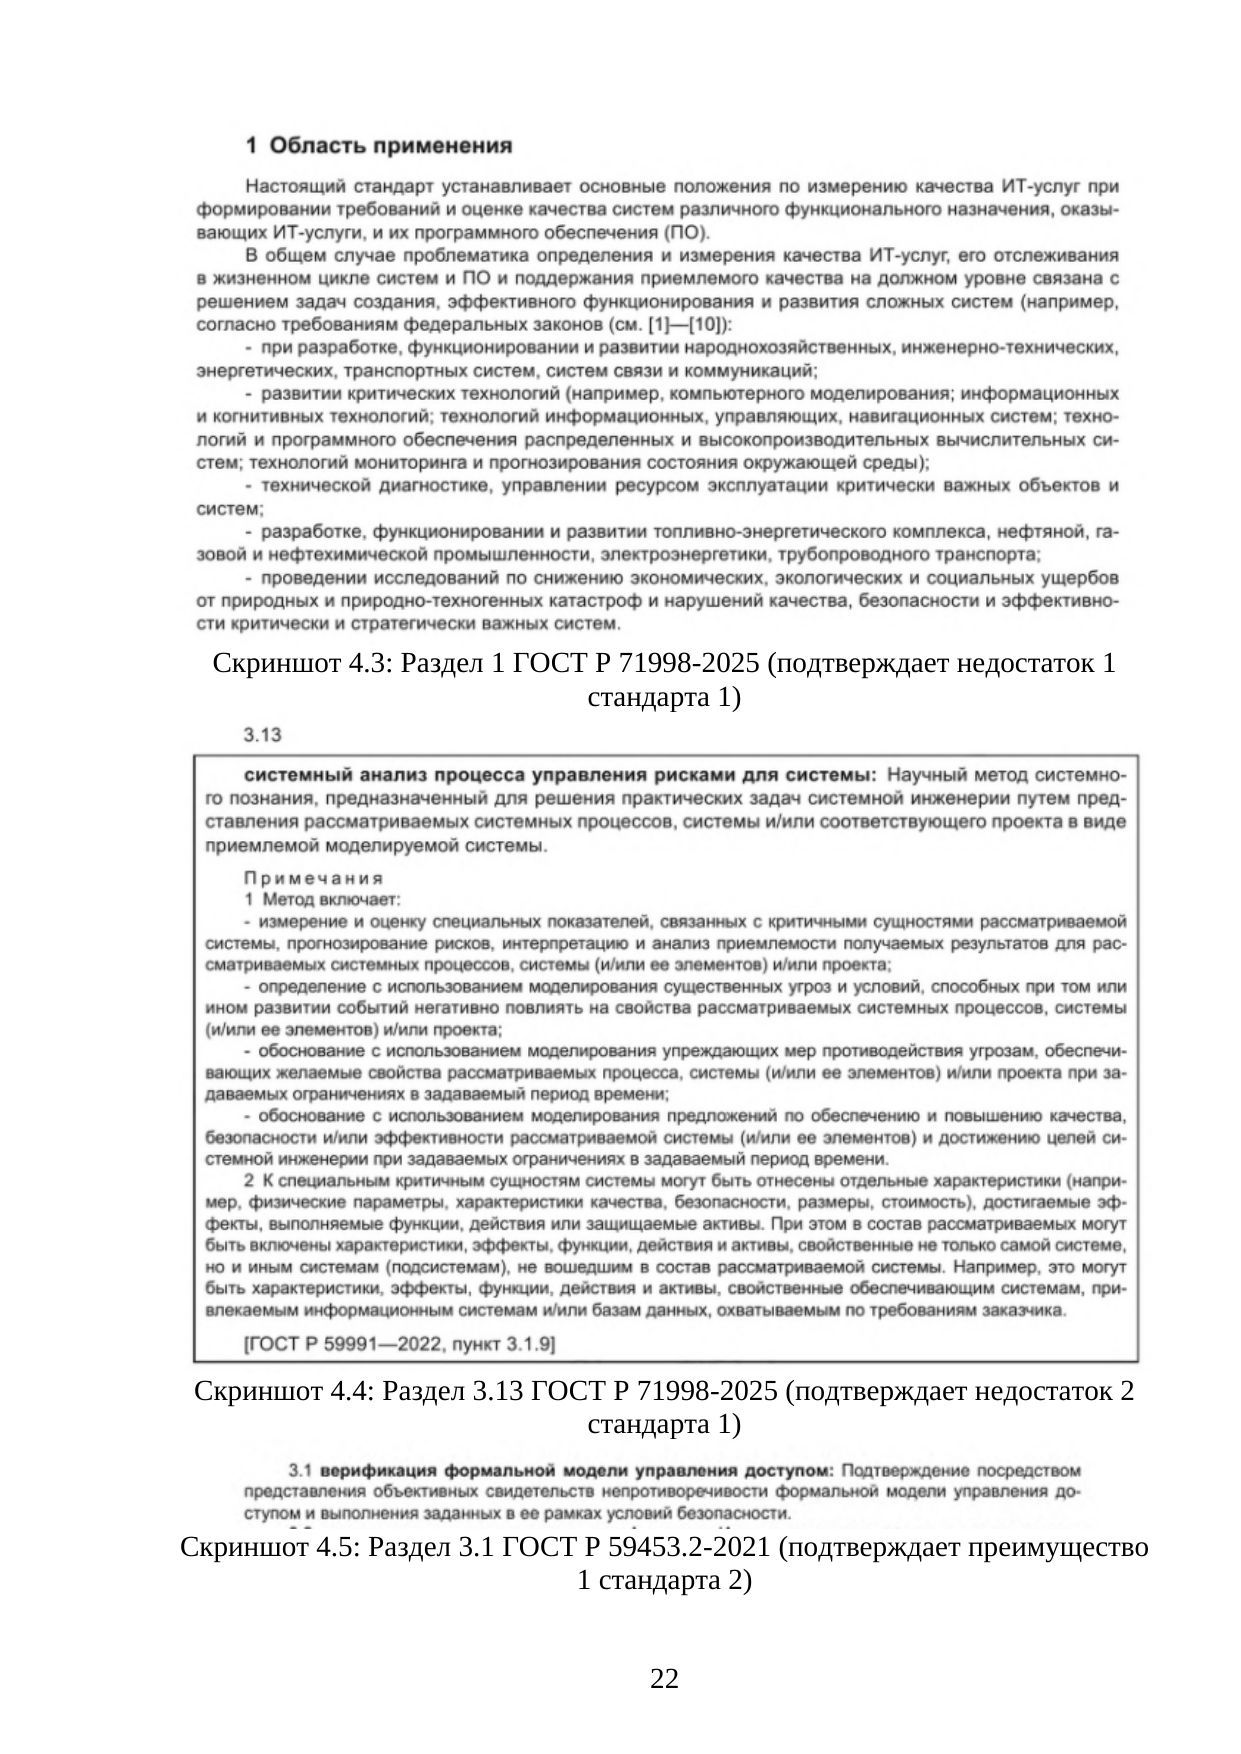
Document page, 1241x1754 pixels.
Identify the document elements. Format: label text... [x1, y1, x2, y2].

text Скриншот 4.3: Раздел 1 ГОСТ Р 71998-2025 (подтверждает недостаток 1 стандарта 1) [177, 646, 1152, 712]
picture [177, 118, 1152, 646]
text Скриншот 4.5: Раздел 3.1 ГОСТ Р 59453.2-2021 (подтверждает преимущество 1 стандарта 2) [177, 1529, 1152, 1596]
picture [230, 1439, 1099, 1529]
picture [177, 712, 1152, 1373]
text Скриншот 4.4: Раздел 3.13 ГОСТ Р 71998-2025 (подтверждает недостаток 2 стандарта 1) [177, 1373, 1152, 1440]
